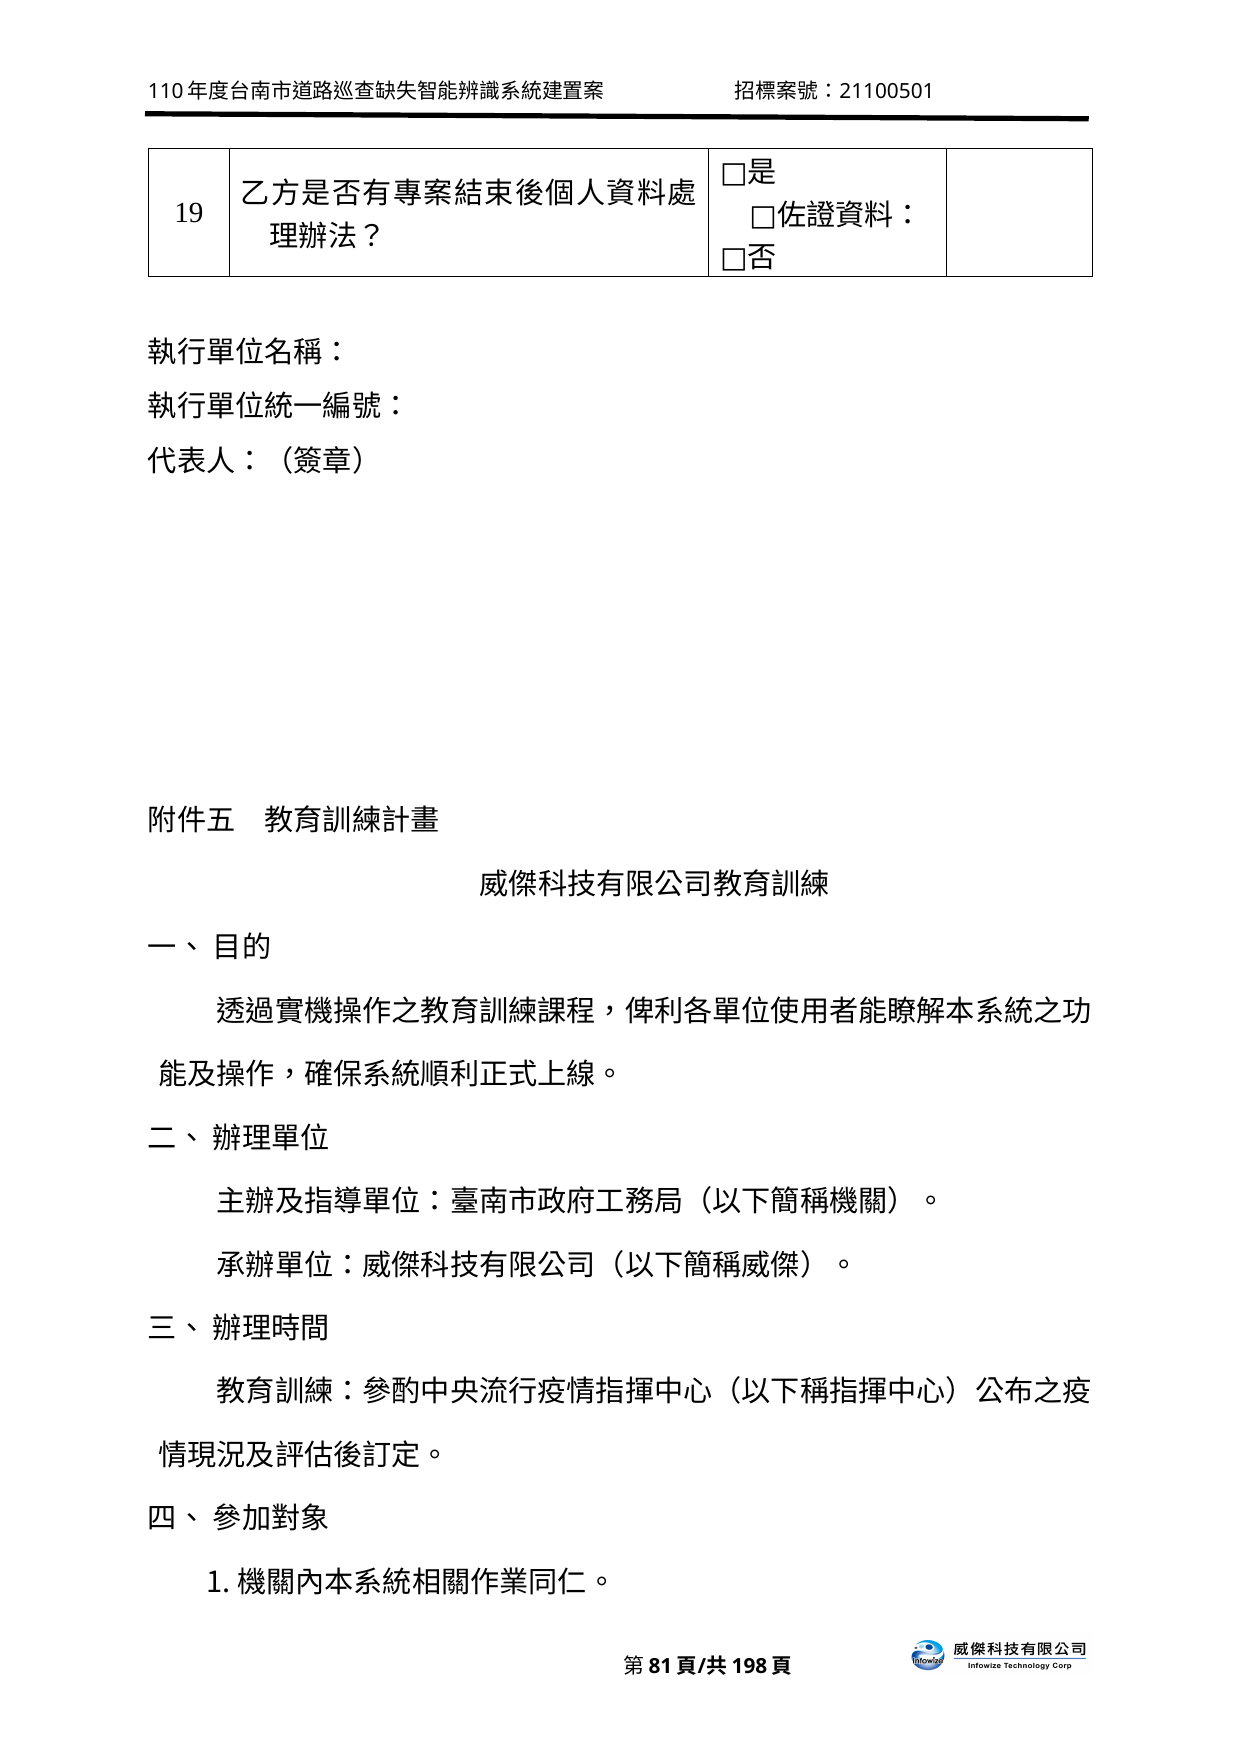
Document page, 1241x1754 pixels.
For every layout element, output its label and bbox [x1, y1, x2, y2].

table_cell [709, 149, 946, 276]
picture [910, 1632, 1093, 1674]
table_cell [149, 149, 229, 276]
table_cell [947, 149, 1092, 276]
table_cell [230, 149, 708, 276]
